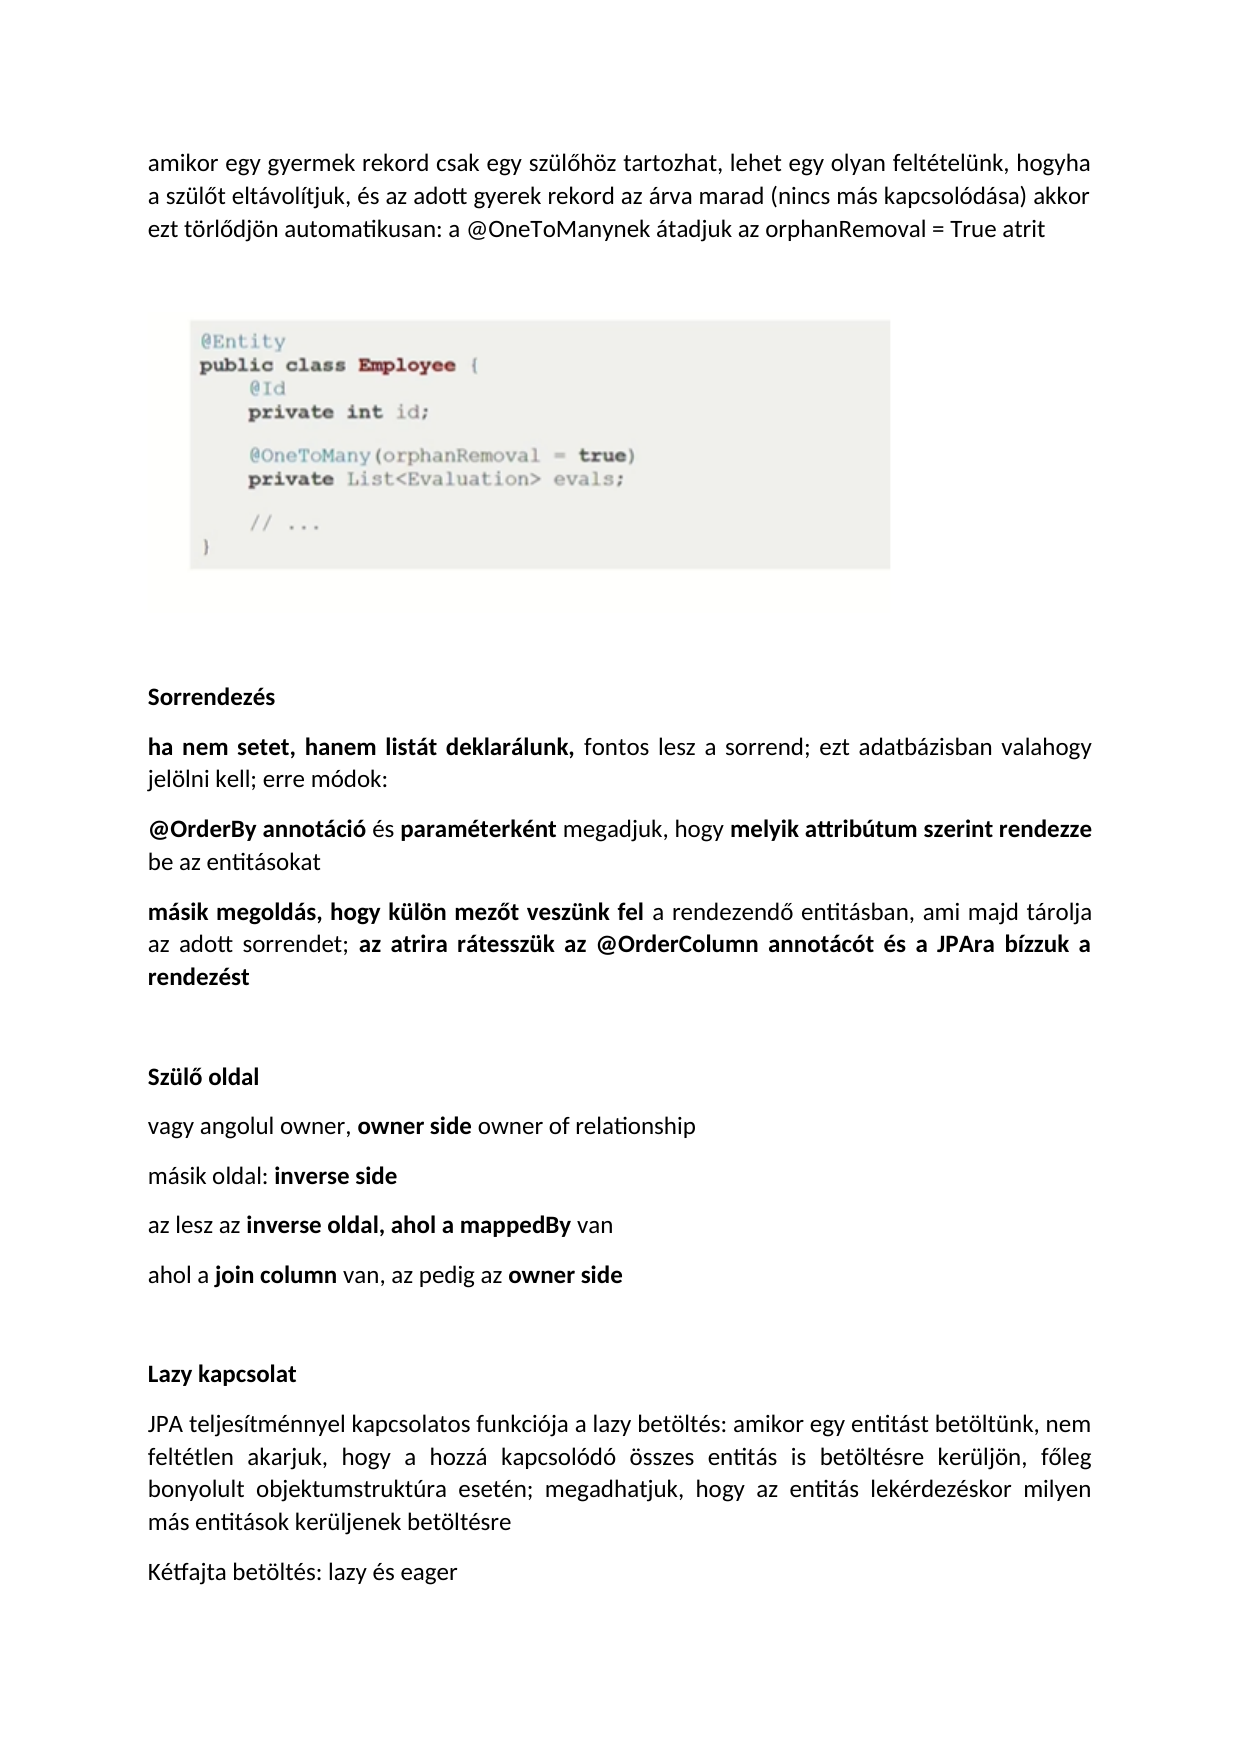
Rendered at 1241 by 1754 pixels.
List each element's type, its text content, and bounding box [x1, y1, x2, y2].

text Szülő oldal [148, 1061, 1093, 1091]
text másik megoldás, hogy külön mezőt veszünk fel a rendezendő entitásban, ami majd tárolja az adott sorrendet; az atrira rátesszük az @OrderColumn annotácót és a JPAra bízzuk a rendezést [148, 896, 1093, 992]
text Sorrendezés [148, 681, 1093, 712]
text @OrderBy annotáció és paraméterként megadjuk, hogy melyik attribútum szerint rendezze be az entitásokat [148, 813, 1093, 877]
text másik oldal: inverse side [148, 1160, 1093, 1190]
text JPA teljesítménnyel kapcsolatos funkciója a lazy betöltés: amikor egy entitást betöltünk, nem feltétlen akarjuk, hogy a hozzá kapcsolódó összes entitás is betöltésre kerüljön, főleg bonyolult objektumstruktúra esetén; megadhatjuk, hogy az entitás lekérdezéskor milyen más entitások kerüljenek betöltésre [148, 1408, 1093, 1537]
text ha nem setet, hanem listát deklarálunk, fontos lesz a sorrend; ezt adatbázisban valahogy jelölni kell; erre módok: [148, 731, 1093, 794]
picture [147, 312, 891, 613]
text Kétfajta betöltés: lazy és eager [148, 1556, 1093, 1587]
text Lazy kapcsolat [148, 1358, 1093, 1389]
text amikor egy gyermek rekord csak egy szülőhöz tartozhat, lehet egy olyan feltételünk, hogyha a szülőt eltávolítjuk, és az adott gyerek rekord az árva marad (nincs más kapcsolódása) akkor ezt törlődjön automatikusan: a @OneToManynek átadjuk az orphanRemoval = True atrit [148, 148, 1093, 244]
text az lesz az inverse oldal, ahol a mappedBy van [148, 1209, 1093, 1240]
text vagy angolul owner, owner side owner of relationship [148, 1110, 1093, 1141]
text ahol a join column van, az pedig az owner side [148, 1259, 1093, 1289]
